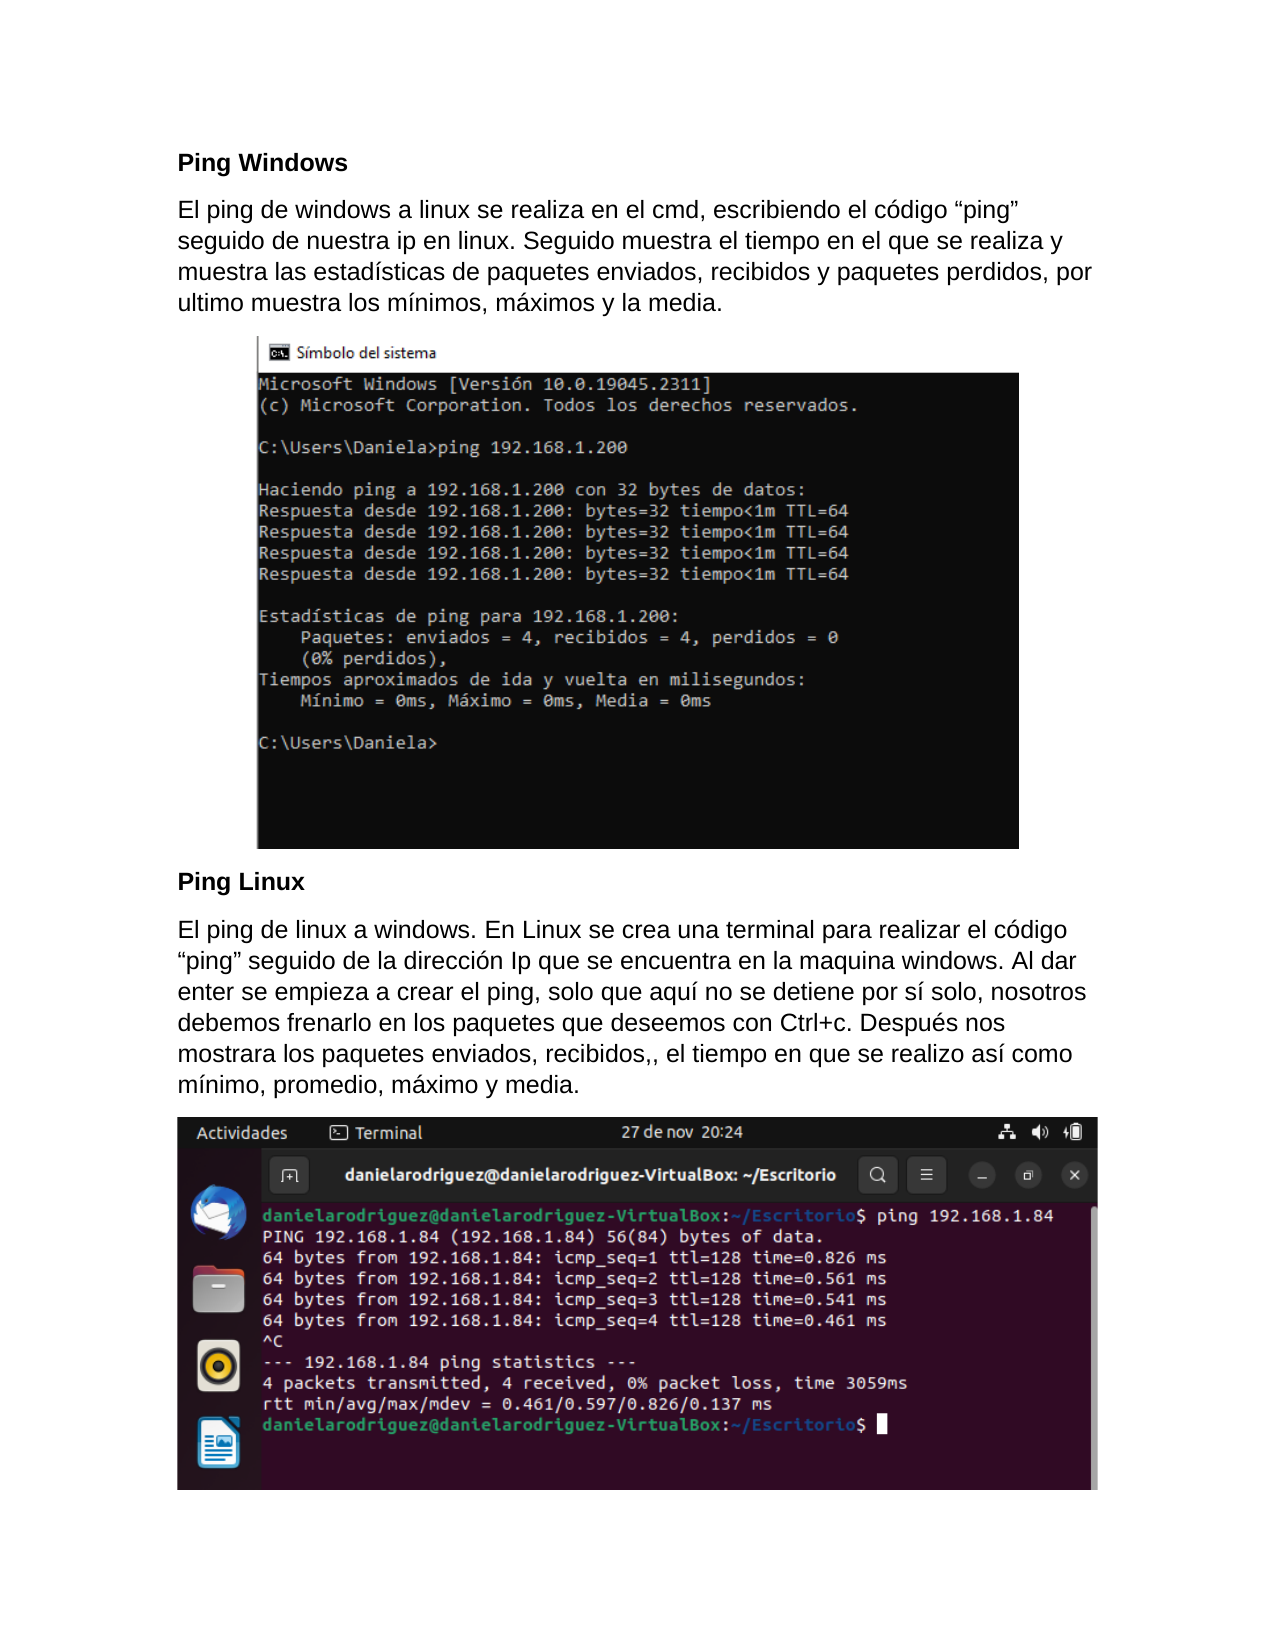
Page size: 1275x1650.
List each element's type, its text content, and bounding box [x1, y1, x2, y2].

text El ping de windows a linux se realiza en el cmd, escribiendo el código “ping” seguido de nuestra ip en linux. Seguido muestra el tiempo en el que se realiza y muestra las estadísticas de paquetes enviados, recibidos y paquetes perdidos, por ultimo muestra los mínimos, máximos y la media. [177, 195, 1098, 317]
picture [177, 1117, 1098, 1490]
text Ping Windows [177, 148, 1098, 176]
picture [256, 336, 1019, 849]
text El ping de linux a windows. En Linux se crea una terminal para realizar el código “ping” seguido de la dirección Ip que se encuentra en la maquina windows. Al dar enter se empieza a crear el ping, solo que aquí no se detiene por sí solo, nosotros debemos frenarlo en los paquetes que deseemos con Ctrl+c. Después nos mostrara los paquetes enviados, recibidos,, el tiempo en que se realizo así como mínimo, promedio, máximo y media. [177, 915, 1098, 1099]
text Ping Linux [177, 867, 1098, 896]
